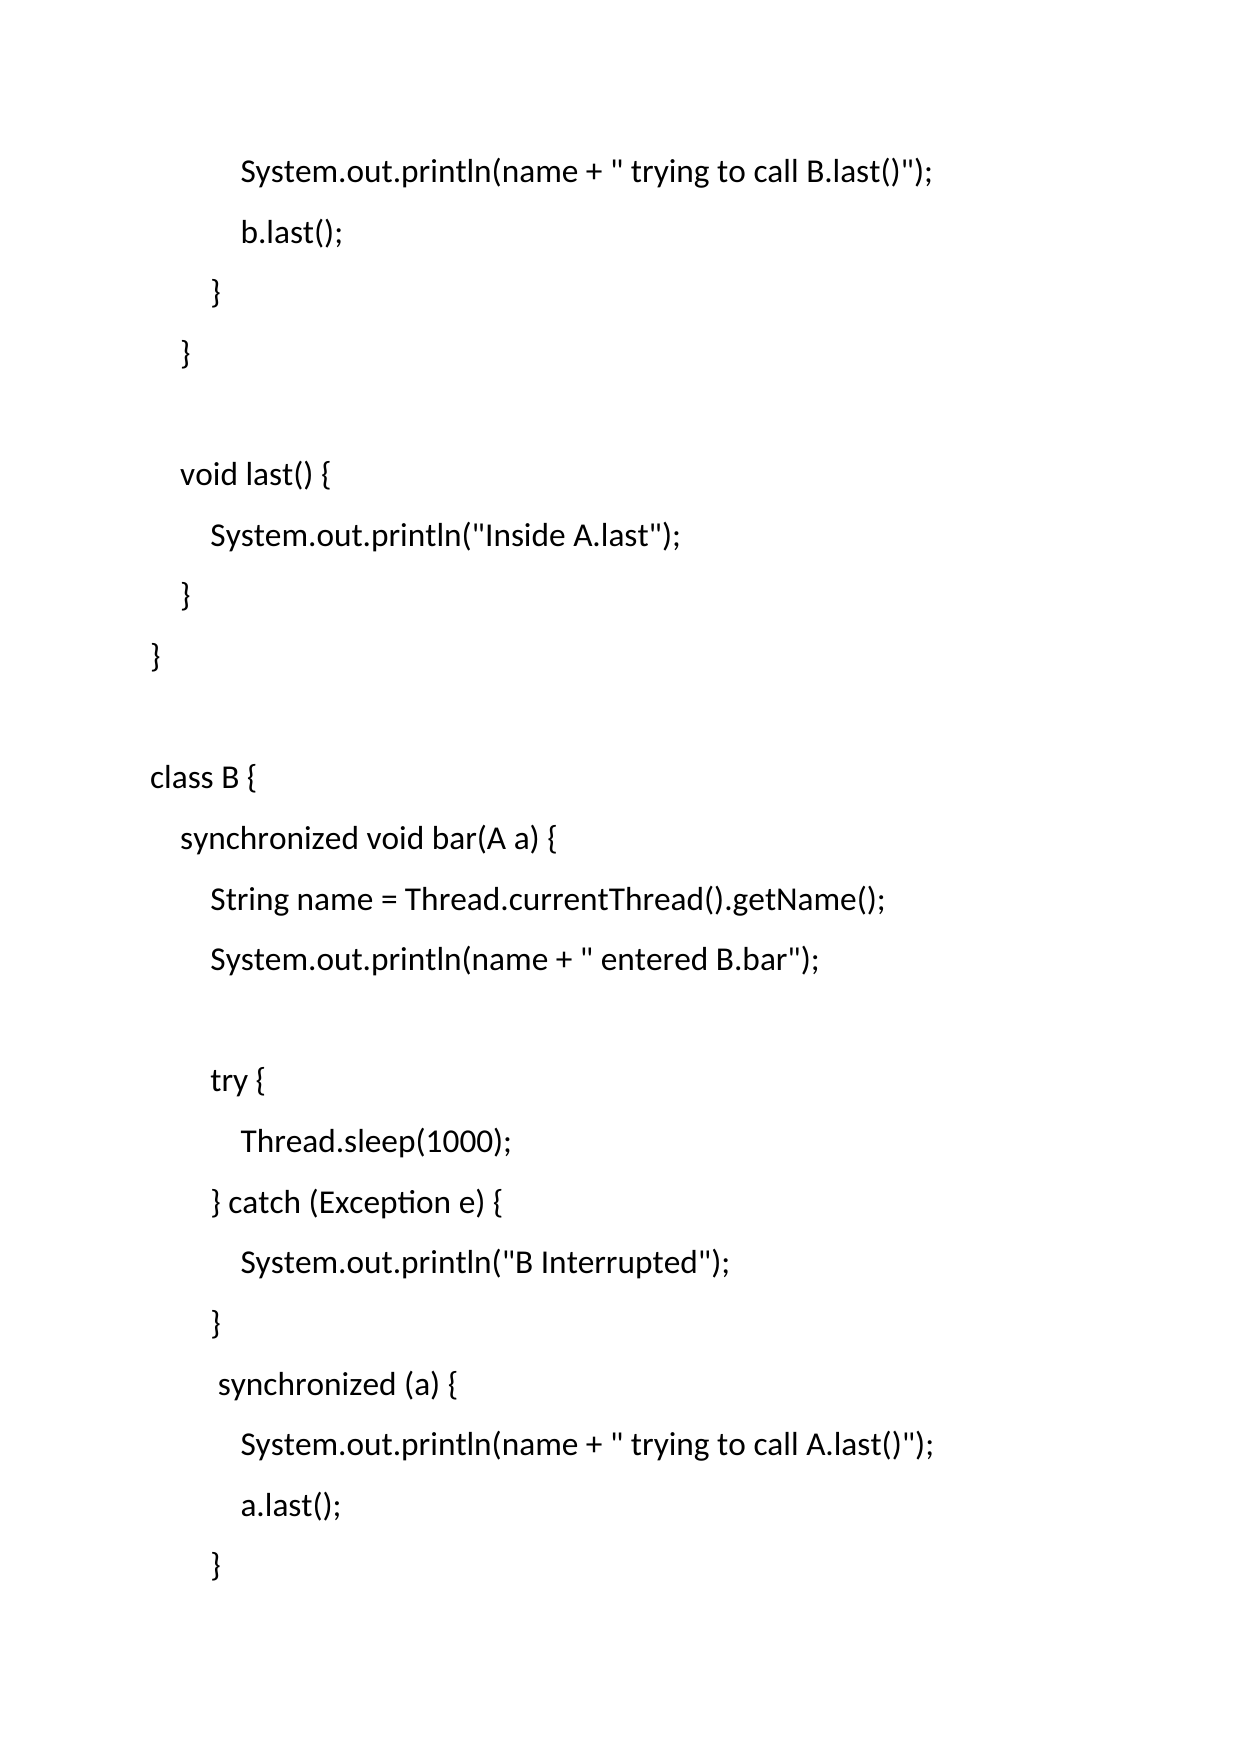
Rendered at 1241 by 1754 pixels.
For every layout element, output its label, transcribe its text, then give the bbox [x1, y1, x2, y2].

text } [150, 635, 1090, 676]
text Thread.sleep(1000); [150, 1120, 1090, 1161]
text void last() { [150, 453, 1090, 494]
text } catch (Exception e) { [150, 1181, 1090, 1221]
text synchronized void bar(A a) { [150, 817, 1090, 858]
text } [150, 1544, 1090, 1585]
text String name = Thread.currentThread().getName(); [150, 877, 1090, 918]
text System.out.println(name + " trying to call A.last()"); [150, 1423, 1090, 1464]
text synchronized (a) { [150, 1362, 1090, 1403]
text } [150, 574, 1090, 615]
text b.last(); [150, 211, 1090, 251]
text a.last(); [150, 1484, 1090, 1524]
text } [150, 1302, 1090, 1343]
text System.out.println("Inside A.last"); [150, 514, 1090, 554]
text class B { [150, 756, 1090, 797]
text } [150, 271, 1090, 312]
text } [150, 332, 1090, 373]
text System.out.println(name + " entered B.bar"); [150, 938, 1090, 979]
text System.out.println(name + " trying to call B.last()"); [150, 150, 1090, 191]
text System.out.println("B Interrupted"); [150, 1241, 1090, 1282]
text try { [150, 1059, 1090, 1100]
